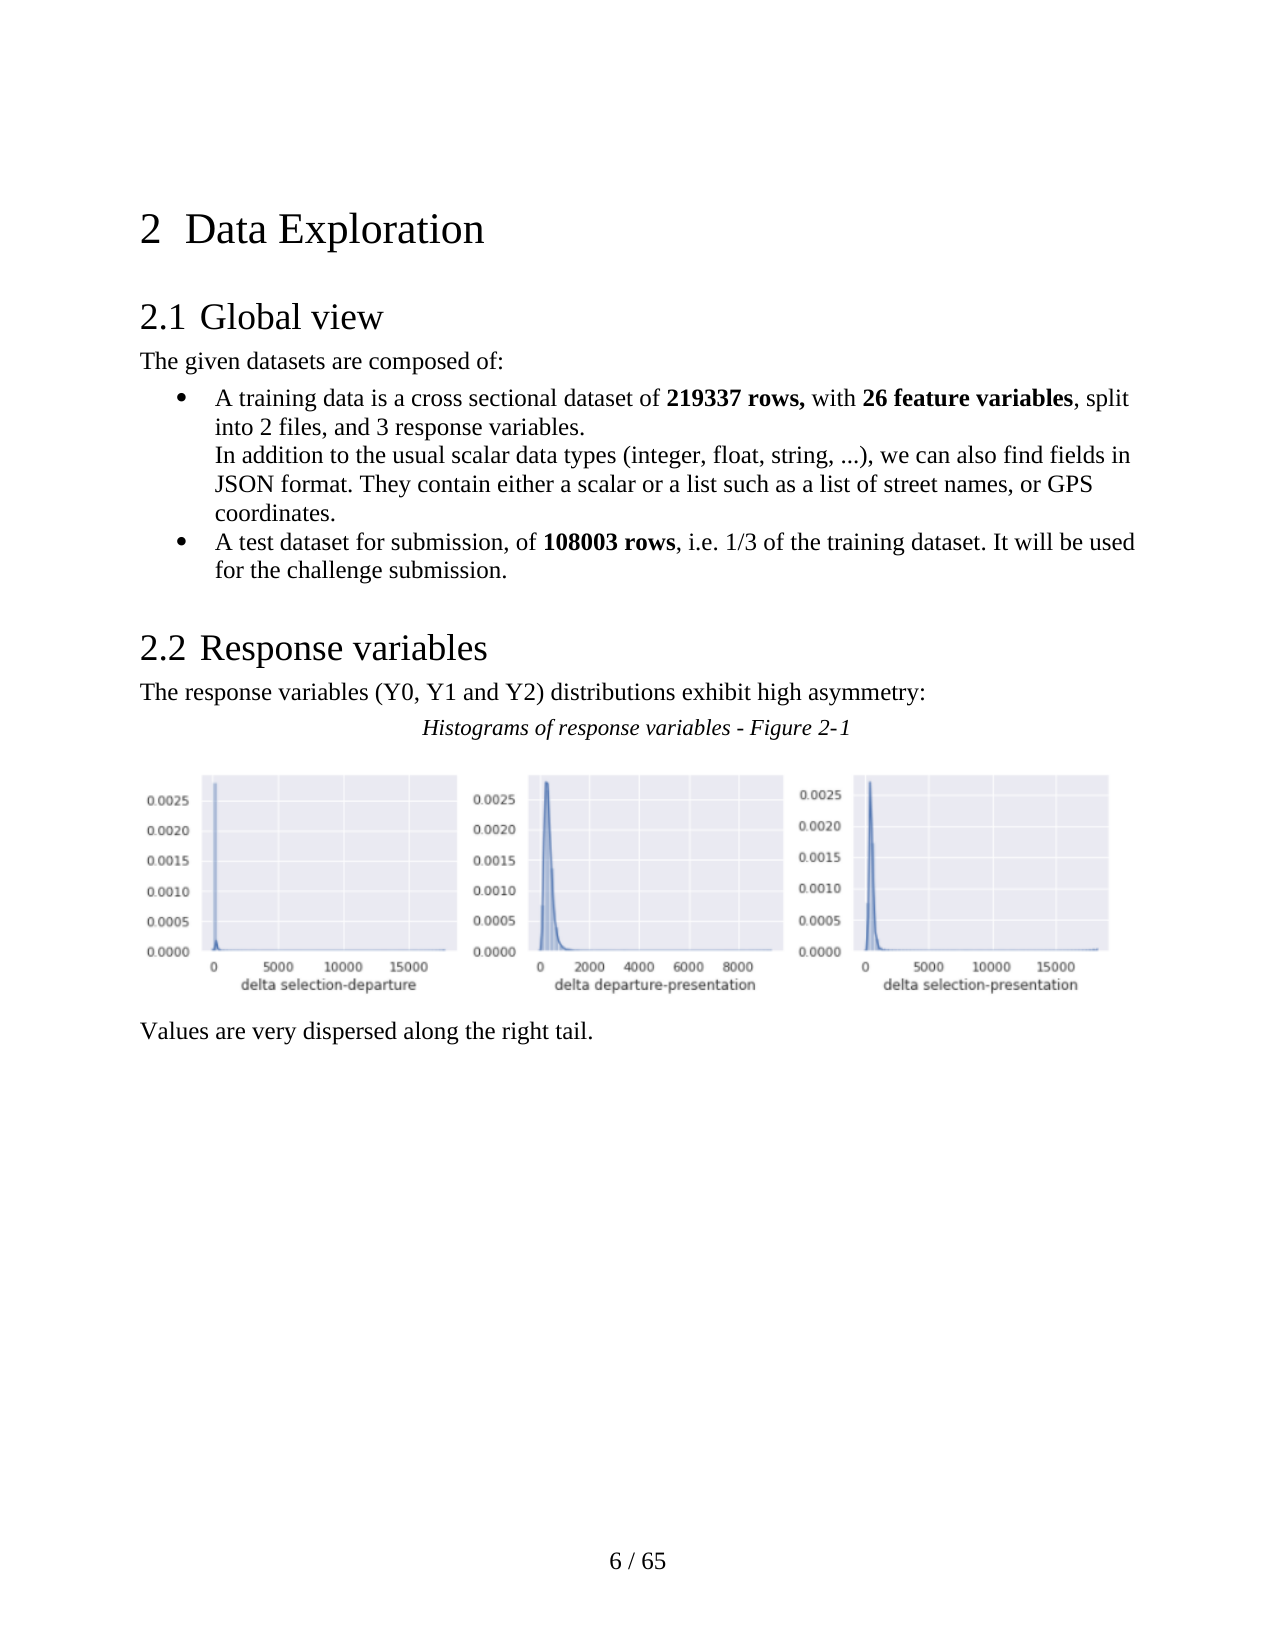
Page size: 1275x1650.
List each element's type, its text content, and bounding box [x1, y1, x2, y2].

subtitle Global view [139, 294, 1136, 337]
text Values are very dispersed along the right tail. [139, 1016, 1136, 1045]
list A test dataset for submission, of 108003 rows, i.e. 1/3 of the training dataset. It will be used for the challenge submission. [177, 527, 1136, 584]
subtitle Data Exploration [139, 202, 1136, 253]
text The given datasets are composed of: [139, 346, 1136, 374]
picture [139, 761, 1136, 1008]
subtitle Response variables [139, 626, 1136, 669]
list A training data is a cross sectional dataset of 219337 rows, with 26 feature variables, split into 2 files, and 3 response variables. In addition to the usual scalar data types (integer, float, string, ...), we can also find fields in JSON format. They contain either a scalar or a list such as a list of street names, or GPS coordinates. [177, 383, 1136, 527]
text The response variables (Y0, Y1 and Y2) distributions exhibit high asymmetry: [139, 677, 1136, 706]
